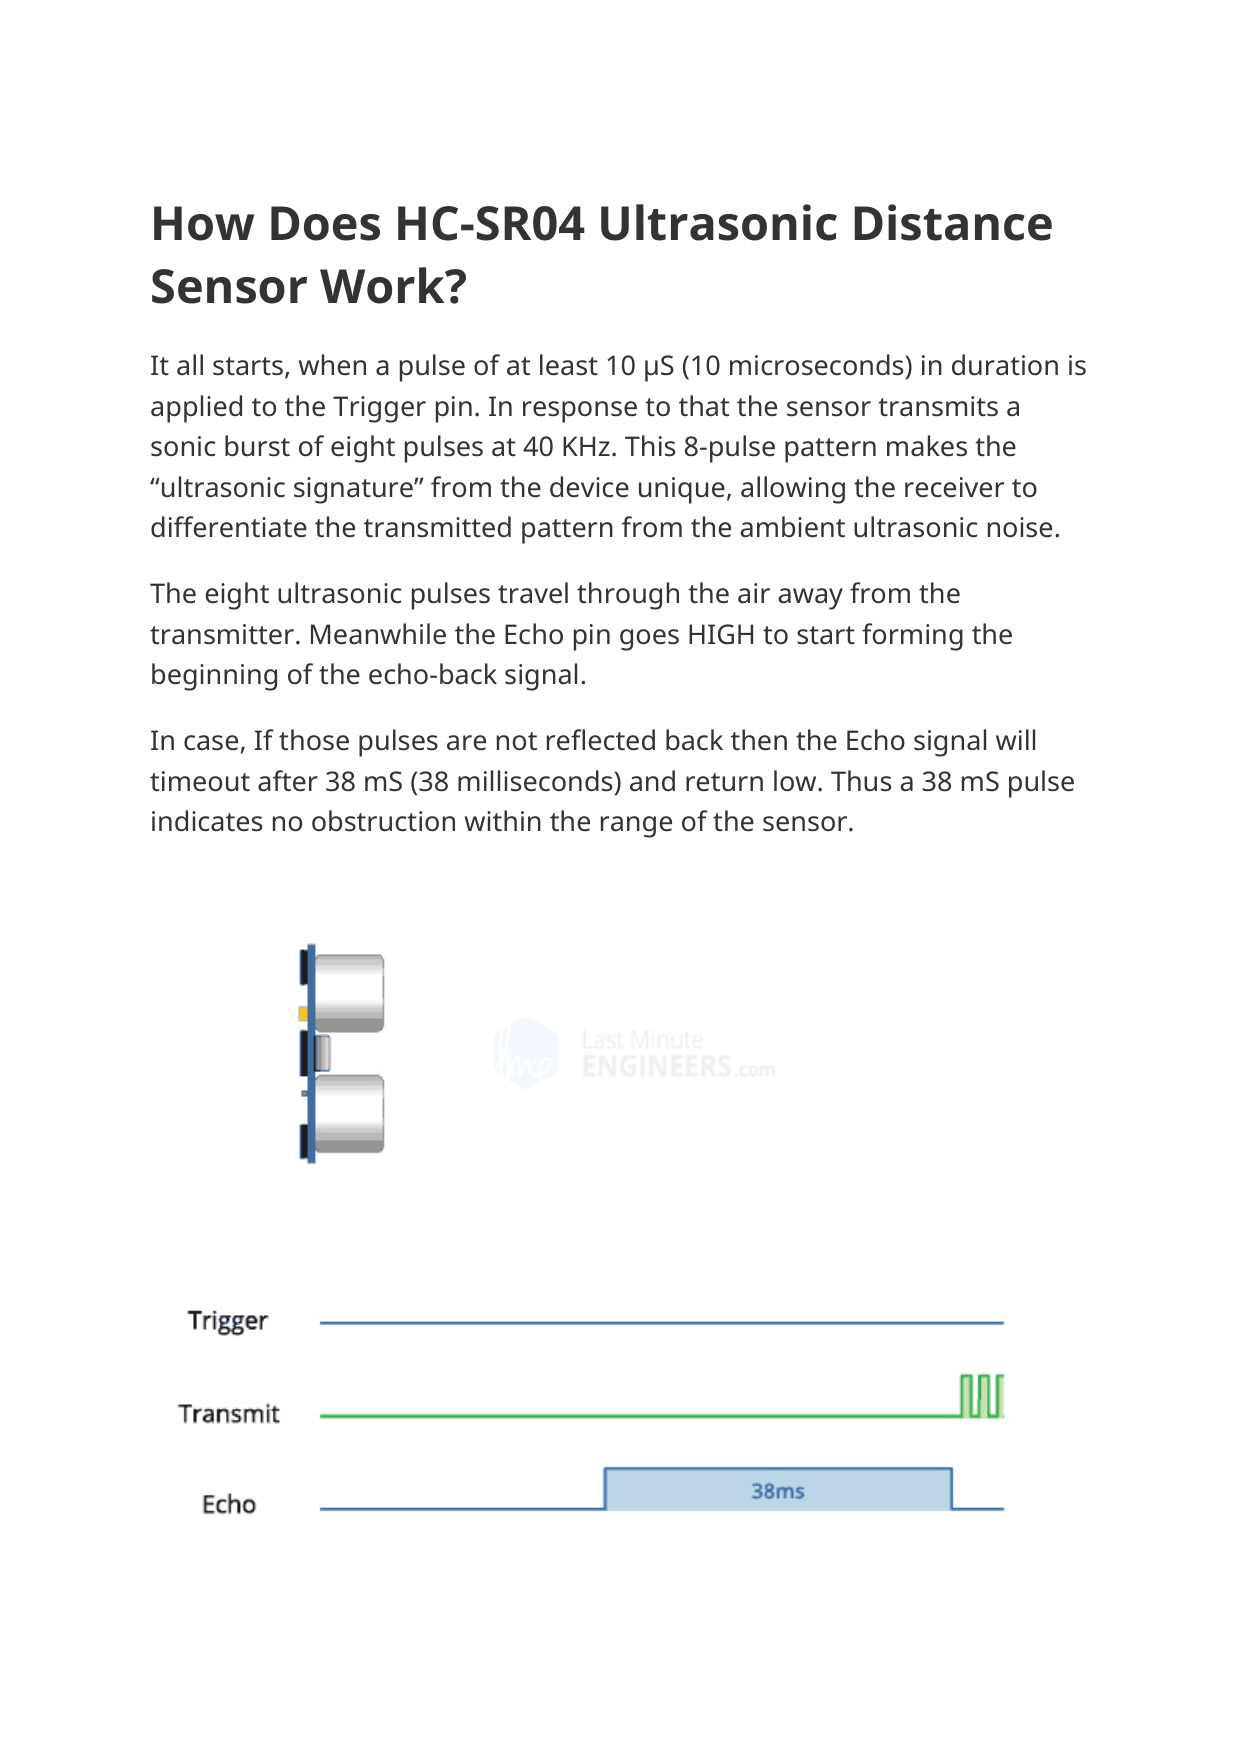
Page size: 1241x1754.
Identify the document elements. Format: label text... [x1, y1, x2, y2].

subtitle How Does HC-SR04 Ultrasonic Distance Sensor Work? [150, 190, 1090, 318]
picture [150, 864, 1033, 1544]
text It all starts, when a pulse of at least 10 µS (10 microseconds) in duration is applied to the Trigger pin. In response to that the sensor transmits a sonic burst of eight pulses at 40 KHz. This 8-pulse pattern makes the “ultrasonic signature” from the device unique, allowing the receiver to differentiate the transmitted pattern from the ambient ultrasonic noise. [150, 343, 1090, 546]
text In case, If those pulses are not reflected back then the Echo signal will timeout after 38 mS (38 milliseconds) and return low. Thus a 38 mS pulse indicates no obstruction within the range of the sensor. [150, 718, 1090, 839]
text The eight ultrasonic pulses travel through the air away from the transmitter. Meanwhile the Echo pin goes HIGH to start forming the beginning of the echo-back signal. [150, 571, 1090, 693]
